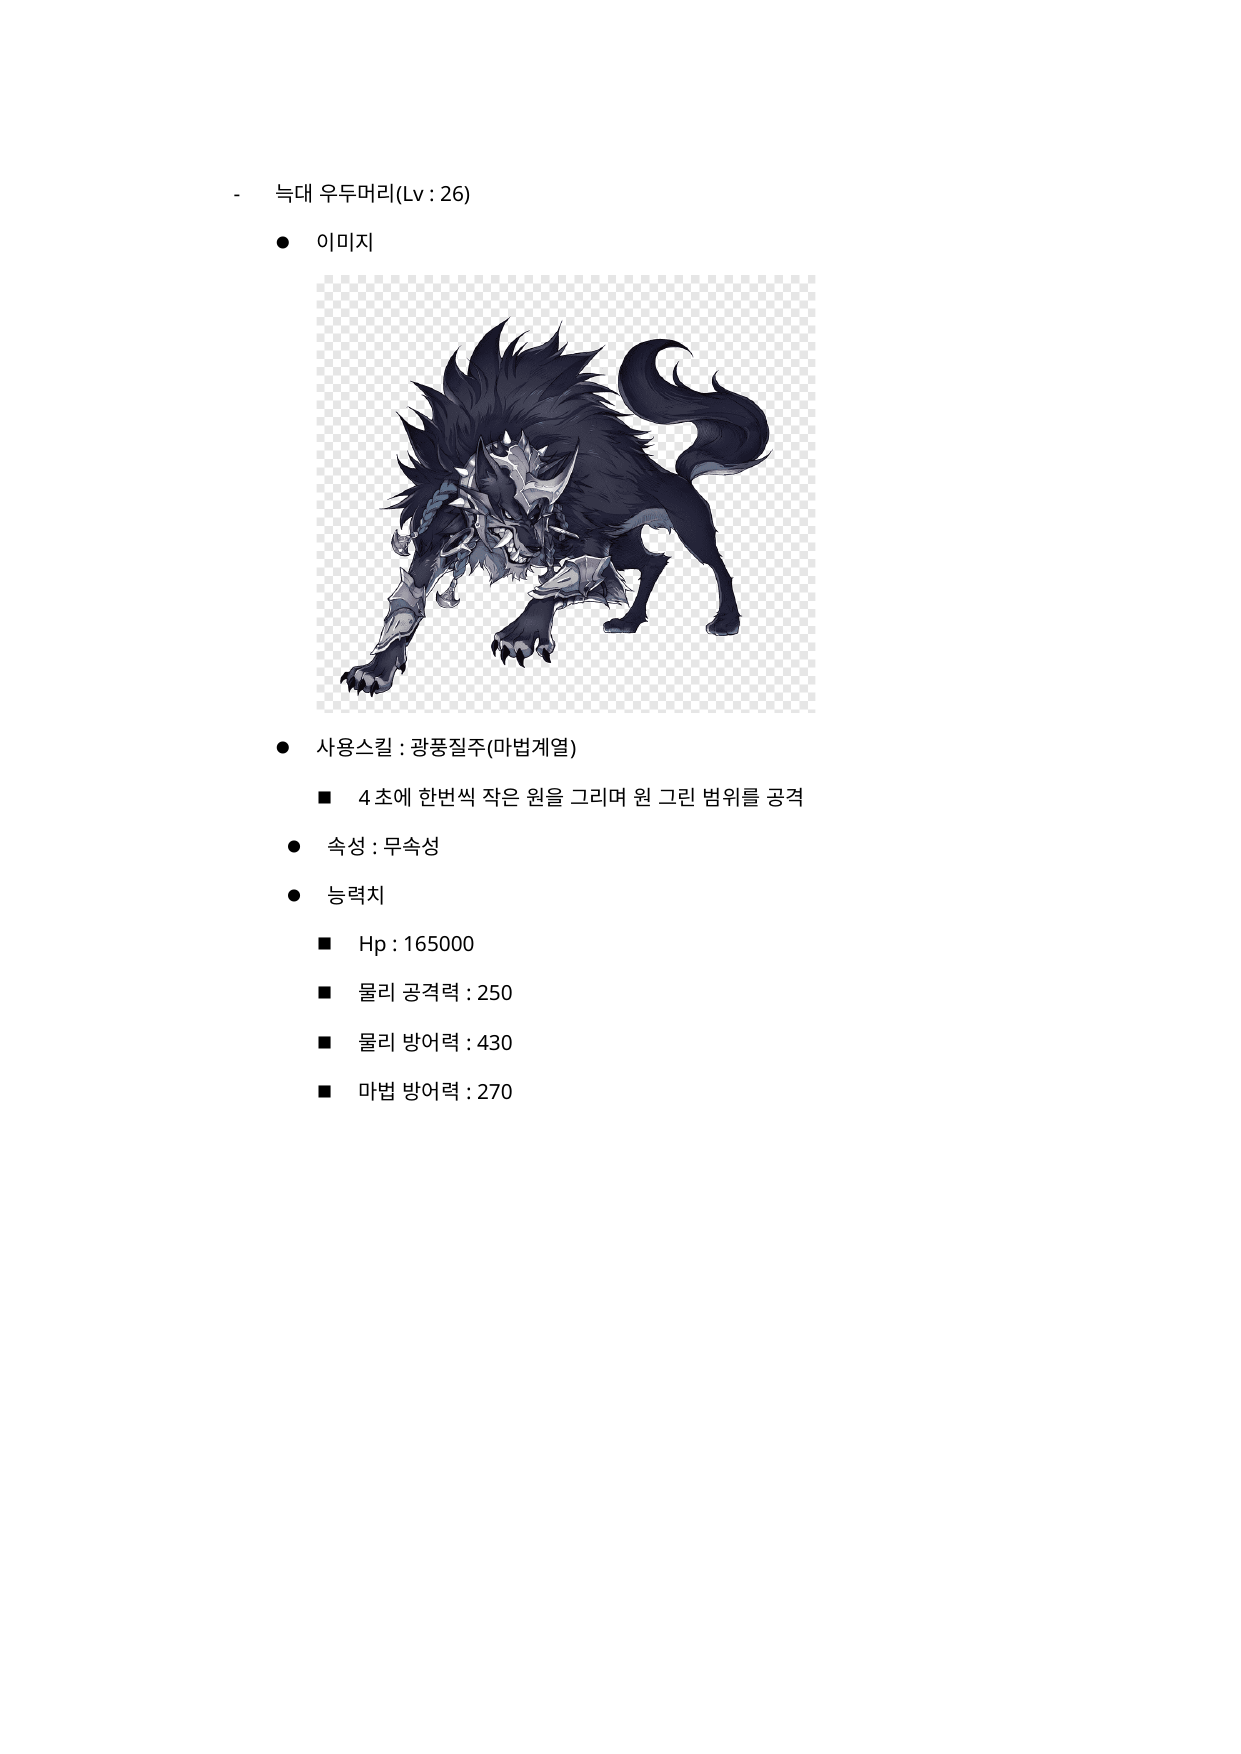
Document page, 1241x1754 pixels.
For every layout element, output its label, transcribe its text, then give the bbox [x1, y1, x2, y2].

list 4초에 한번씩 작은 원을 그리며 원 그린 범위를 공격 [317, 781, 1090, 811]
list 마법 방어력 : 270 [317, 1075, 1090, 1105]
list 사용스킬 : 광풍질주(마법계열) [275, 732, 1090, 762]
list 물리 공격력 : 250 [317, 976, 1090, 1007]
list 속성 : 무속성 [286, 830, 1090, 861]
list 이미지 [275, 227, 1090, 257]
list 능력치 [286, 880, 1090, 910]
picture [316, 275, 816, 713]
list 늑대 우두머리(Lv : 26) [233, 177, 1090, 207]
list Hp : 165000 [317, 929, 1090, 957]
list 물리 방어력 : 430 [317, 1026, 1090, 1056]
